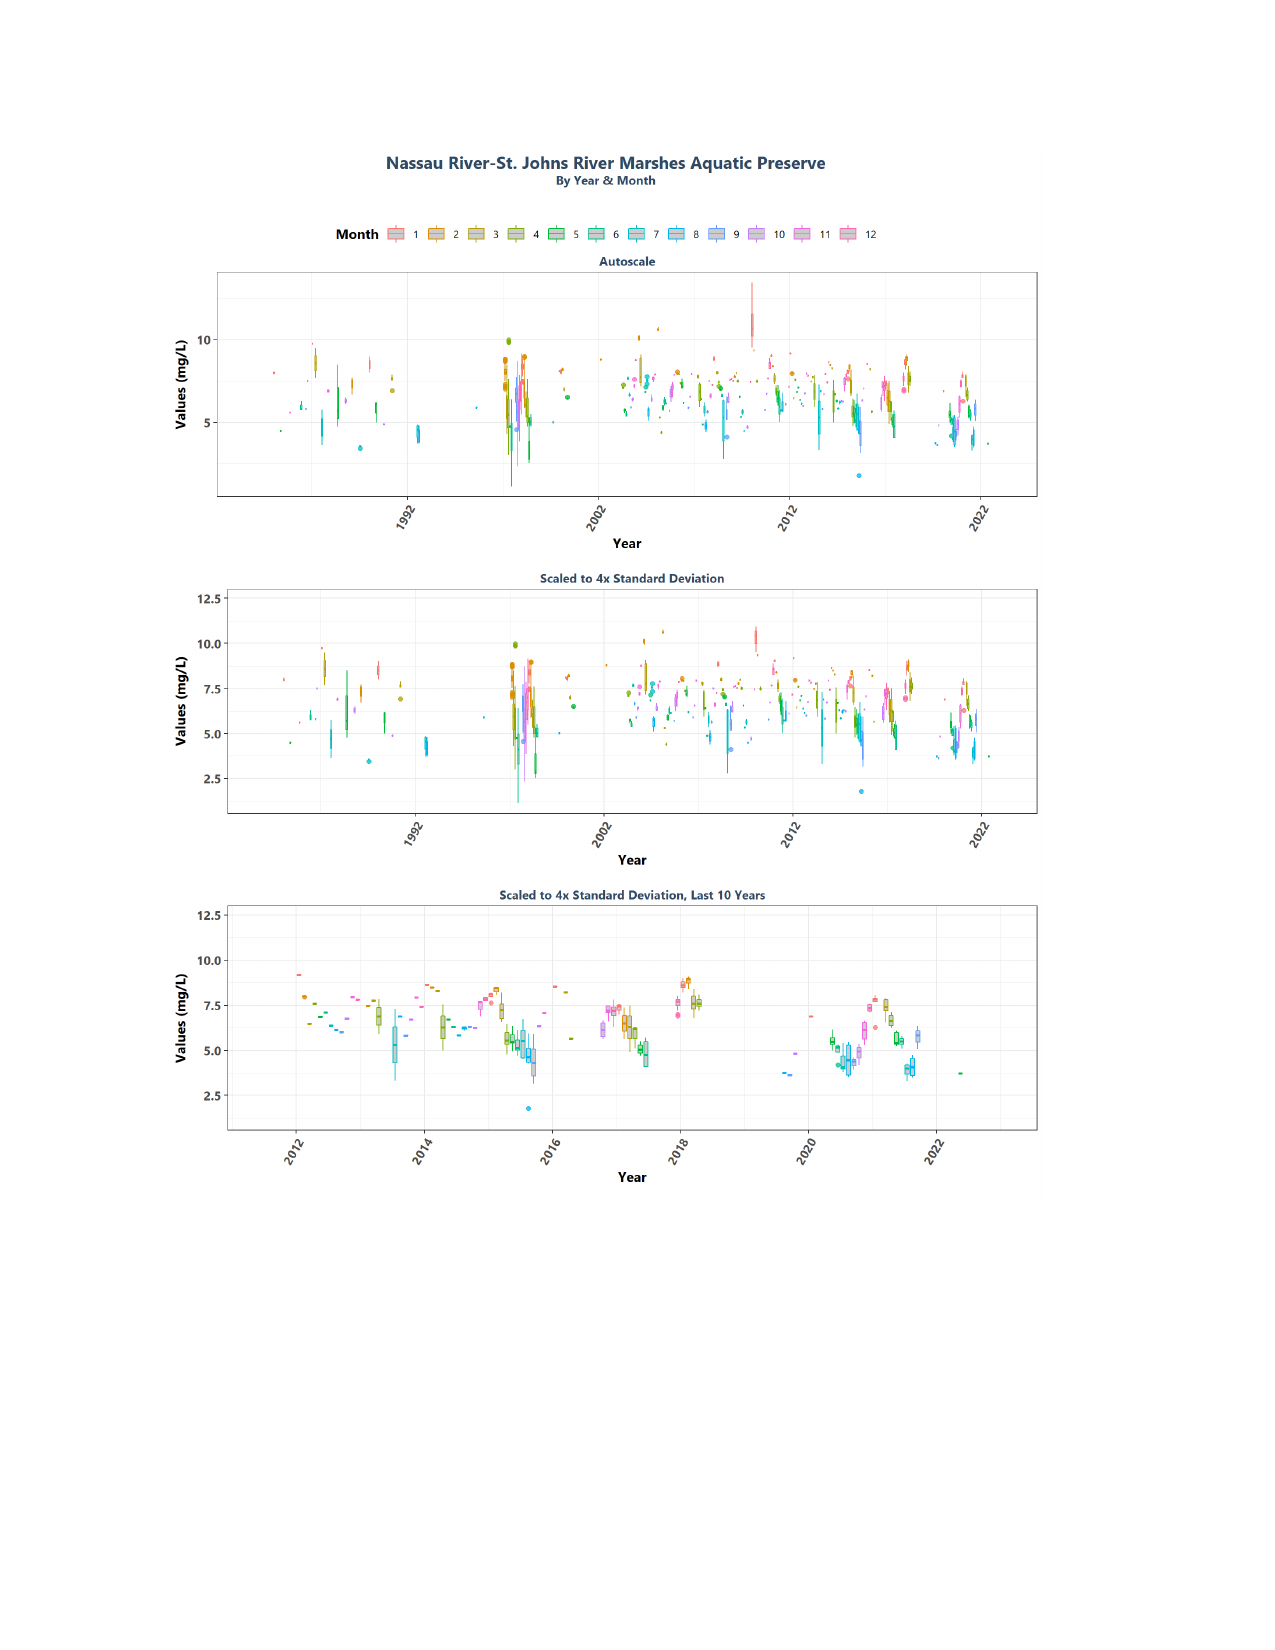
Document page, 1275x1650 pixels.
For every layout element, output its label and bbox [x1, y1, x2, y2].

picture [168, 150, 1044, 1200]
